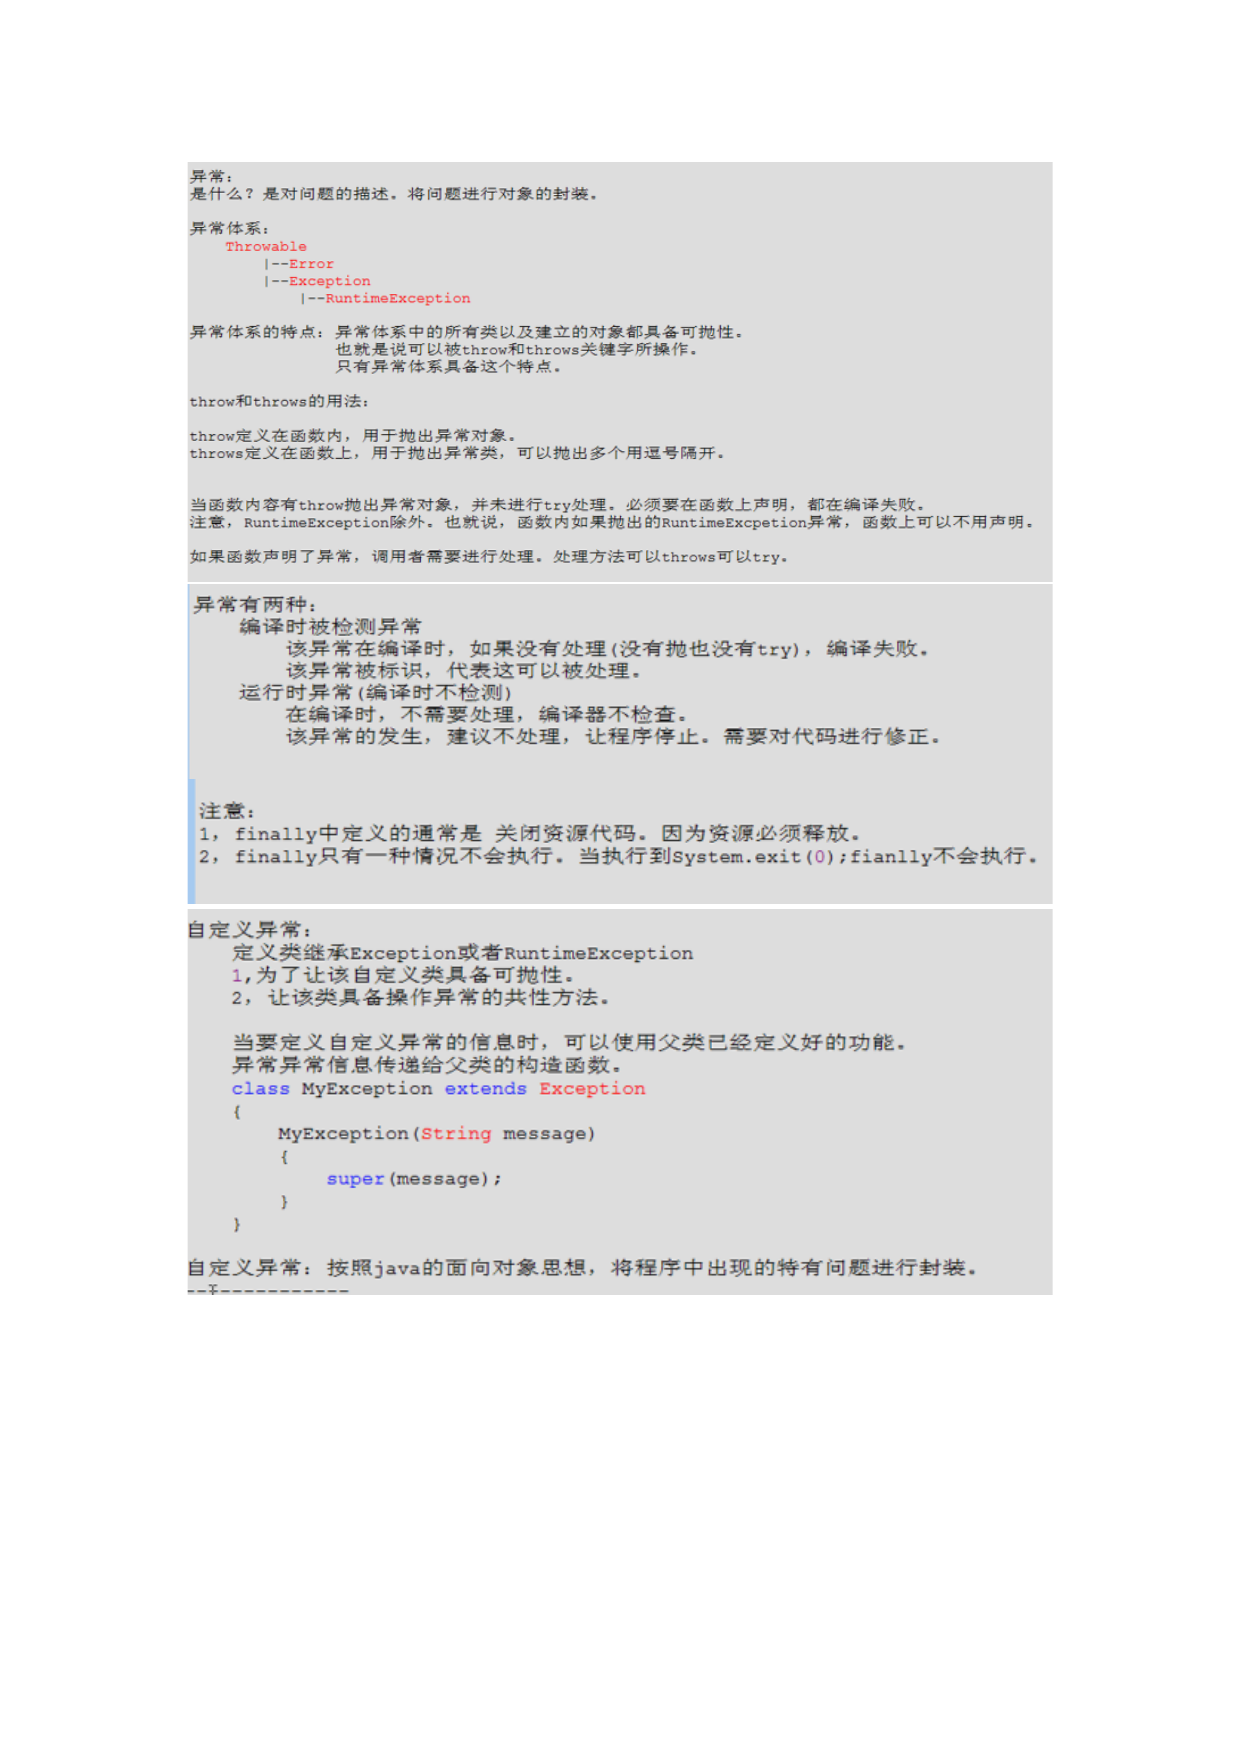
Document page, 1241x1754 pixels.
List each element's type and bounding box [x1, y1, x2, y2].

picture [187, 584, 1053, 904]
picture [187, 909, 1053, 1295]
picture [187, 162, 1053, 582]
